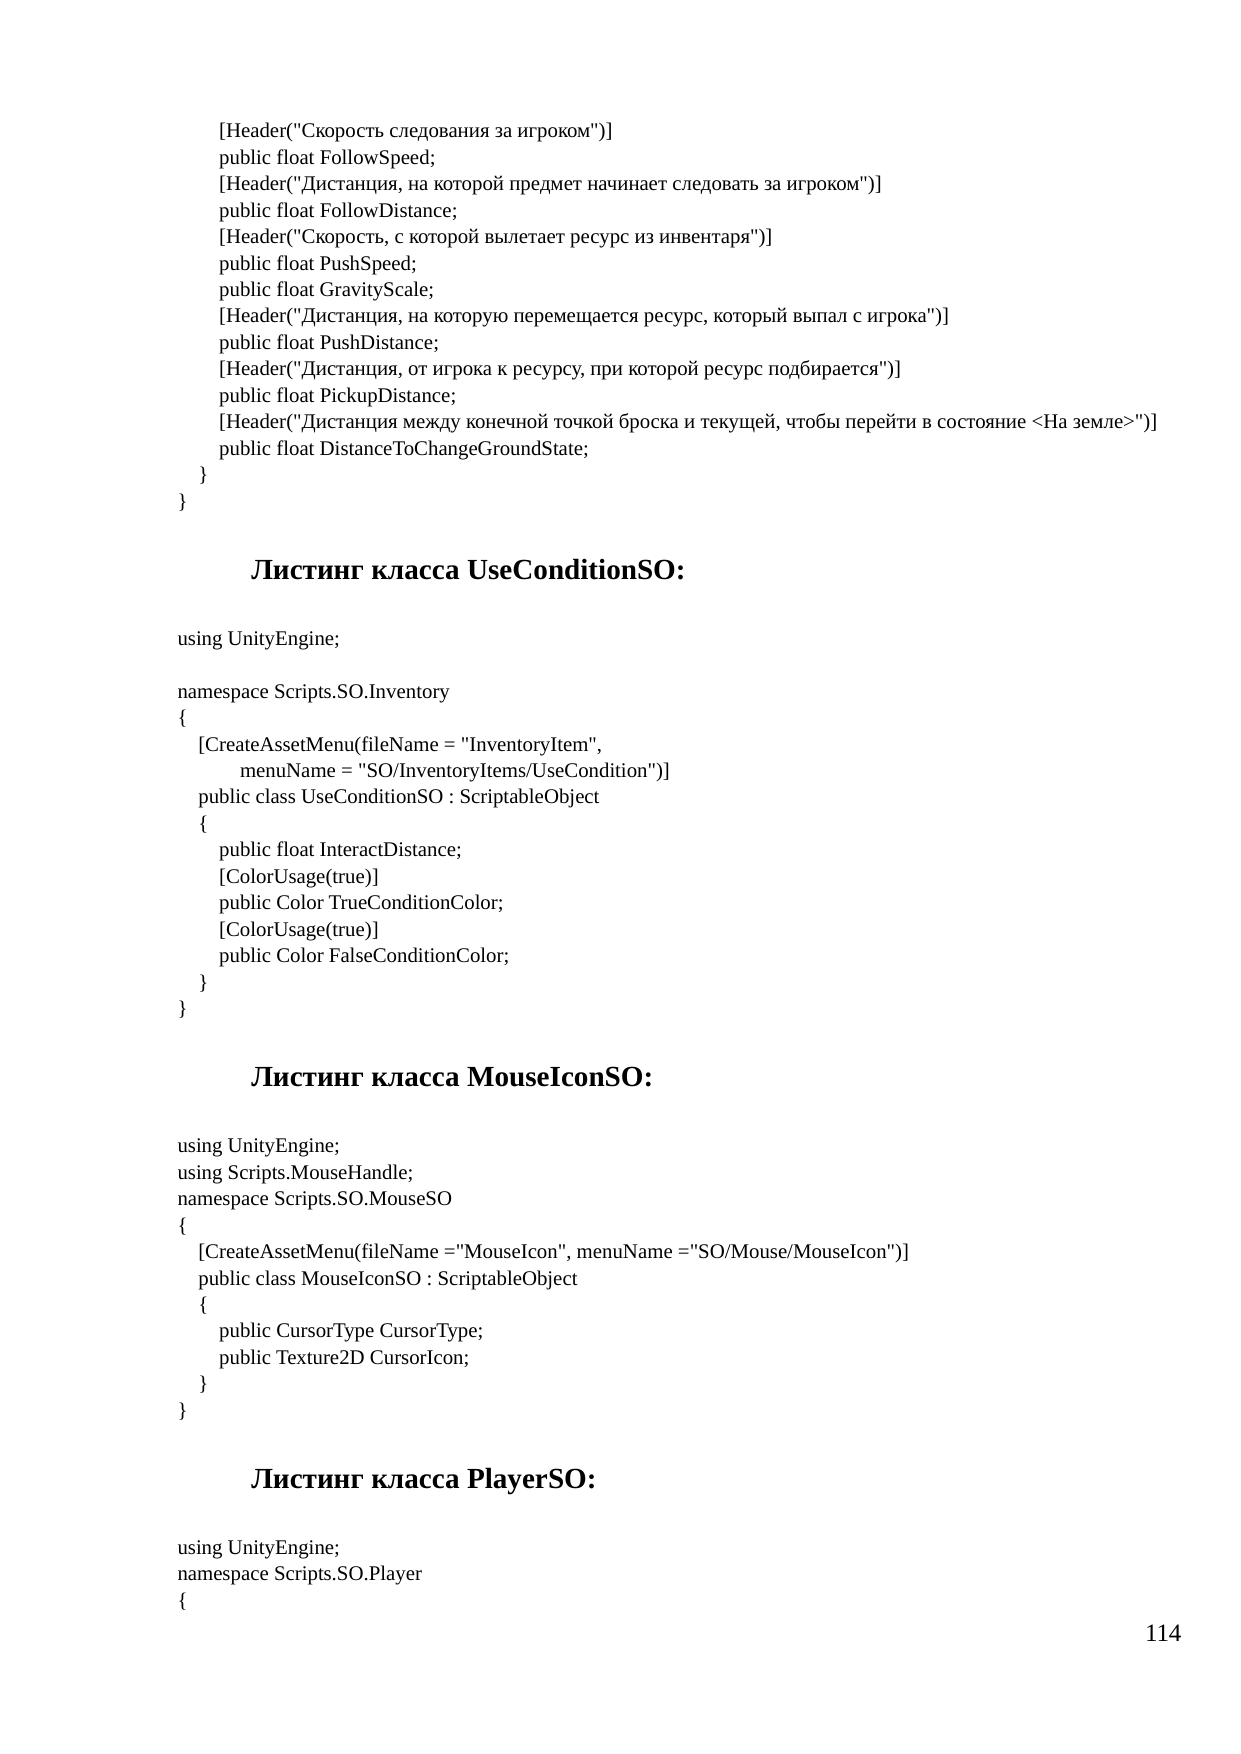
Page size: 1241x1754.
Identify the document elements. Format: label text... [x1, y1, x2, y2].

text { [177, 811, 1181, 835]
text [Header("Скорость, с которой вылетает ресурс из инвентаря")] [177, 224, 1181, 248]
text } [177, 969, 1181, 994]
text [Header("Дистанция, на которой предмет начинает следовать за игроком")] [177, 171, 1181, 195]
text public CursorType CursorType; [177, 1318, 1181, 1342]
text Листинг класса UseConditionSO: [177, 552, 1181, 585]
text public Texture2D CursorIcon; [177, 1345, 1181, 1369]
text using Scripts.MouseHandle; [177, 1159, 1181, 1184]
text } [177, 1398, 1181, 1422]
text Листинг класса MouseIconSO: [177, 1059, 1181, 1093]
text [ColorUsage(true)] [177, 917, 1181, 941]
text { [177, 1212, 1181, 1237]
text public Color TrueConditionColor; [177, 890, 1181, 914]
text [Header("Дистанция, на которую перемещается ресурс, который выпал с игрока")] [177, 303, 1181, 327]
text public class UseConditionSO : ScriptableObject [177, 784, 1181, 808]
text using UnityEngine; [177, 1133, 1181, 1157]
text public Color FalseConditionColor; [177, 943, 1181, 967]
text [ColorUsage(true)] [177, 864, 1181, 888]
text } [177, 1371, 1181, 1395]
text { [177, 1588, 1181, 1612]
text using UnityEngine; [177, 626, 1181, 650]
text public float FollowDistance; [177, 197, 1181, 222]
text public float PickupDistance; [177, 383, 1181, 407]
text [Header("Скорость следования за игроком")] [177, 118, 1181, 142]
text [CreateAssetMenu(fileName = "InventoryItem", [177, 731, 1181, 756]
text [Header("Дистанция, от игрока к ресурсу, при которой ресурс подбирается")] [177, 356, 1181, 380]
text namespace Scripts.SO.MouseSO [177, 1186, 1181, 1210]
text namespace Scripts.SO.Inventory [177, 678, 1181, 703]
text } [177, 996, 1181, 1020]
text public float DistanceToChangeGroundState; [177, 436, 1181, 460]
text public class MouseIconSO : ScriptableObject [177, 1265, 1181, 1289]
text Листинг класса PlayerSO: [177, 1461, 1181, 1494]
text } [177, 462, 1181, 486]
text { [177, 1292, 1181, 1316]
text { [177, 705, 1181, 729]
text using UnityEngine; [177, 1535, 1181, 1559]
text namespace Scripts.SO.Player [177, 1561, 1181, 1585]
text } [177, 488, 1181, 513]
text public float InteractDistance; [177, 837, 1181, 861]
text public float PushSpeed; [177, 250, 1181, 274]
text [Header("Дистанция между конечной точкой броска и текущей, чтобы перейти в состояние <На земле>")] [177, 409, 1181, 433]
text public float FollowSpeed; [177, 144, 1181, 169]
text public float GravityScale; [177, 277, 1181, 301]
text menuName = "SO/InventoryItems/UseCondition")] [177, 758, 1181, 782]
text public float PushDistance; [177, 330, 1181, 354]
text [CreateAssetMenu(fileName ="MouseIcon", menuName ="SO/Mouse/MouseIcon")] [177, 1239, 1181, 1263]
